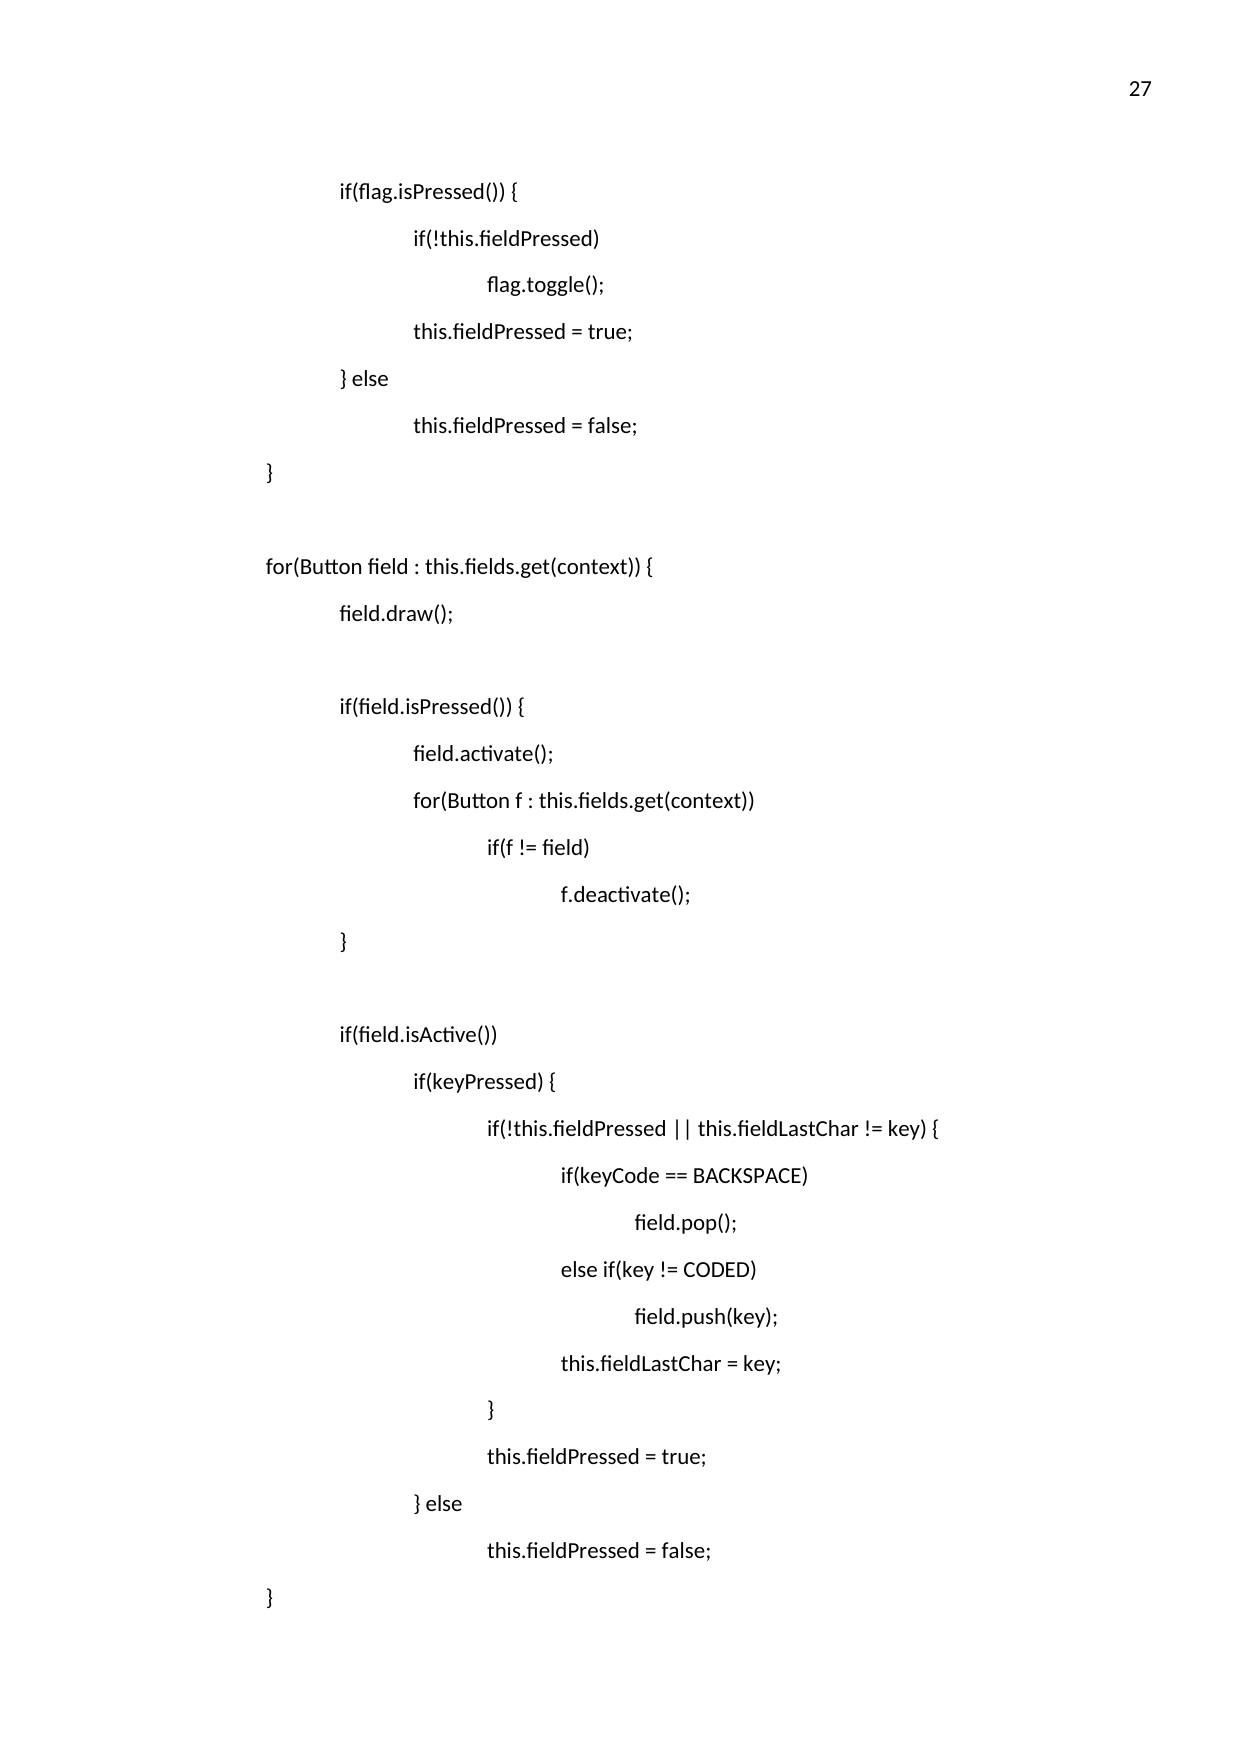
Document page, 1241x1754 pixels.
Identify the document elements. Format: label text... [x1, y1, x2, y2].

text this.fieldPressed = false; [118, 1536, 1152, 1564]
text if(field.isPressed()) { [118, 692, 1152, 720]
text } else [118, 364, 1152, 392]
text } [118, 1396, 1152, 1423]
text f.deactivate(); [118, 880, 1152, 908]
text if(field.isActive()) [118, 1021, 1152, 1048]
text field.pop(); [118, 1208, 1152, 1236]
text } [118, 927, 1152, 955]
text } [118, 458, 1152, 486]
text if(keyCode == BACKSPACE) [118, 1161, 1152, 1189]
text field.activate(); [118, 739, 1152, 767]
text this.fieldPressed = true; [118, 1442, 1152, 1470]
text field.push(key); [118, 1302, 1152, 1330]
text } else [118, 1489, 1152, 1517]
text this.fieldPressed = true; [118, 317, 1152, 345]
text this.fieldLastChar = key; [118, 1349, 1152, 1377]
text flag.toggle(); [118, 271, 1152, 298]
text if(keyPressed) { [118, 1067, 1152, 1095]
text for(Button f : this.fields.get(context)) [118, 786, 1152, 814]
text if(!this.fieldPressed) [118, 224, 1152, 252]
text for(Button field : this.fields.get(context)) { [118, 552, 1152, 580]
text } [118, 1583, 1152, 1611]
text field.draw(); [118, 599, 1152, 627]
text if(!this.fieldPressed || this.fieldLastChar != key) { [118, 1114, 1152, 1142]
text this.fieldPressed = false; [118, 411, 1152, 439]
text else if(key != CODED) [118, 1255, 1152, 1283]
text if(f != field) [118, 833, 1152, 861]
text if(flag.isPressed()) { [118, 177, 1152, 205]
